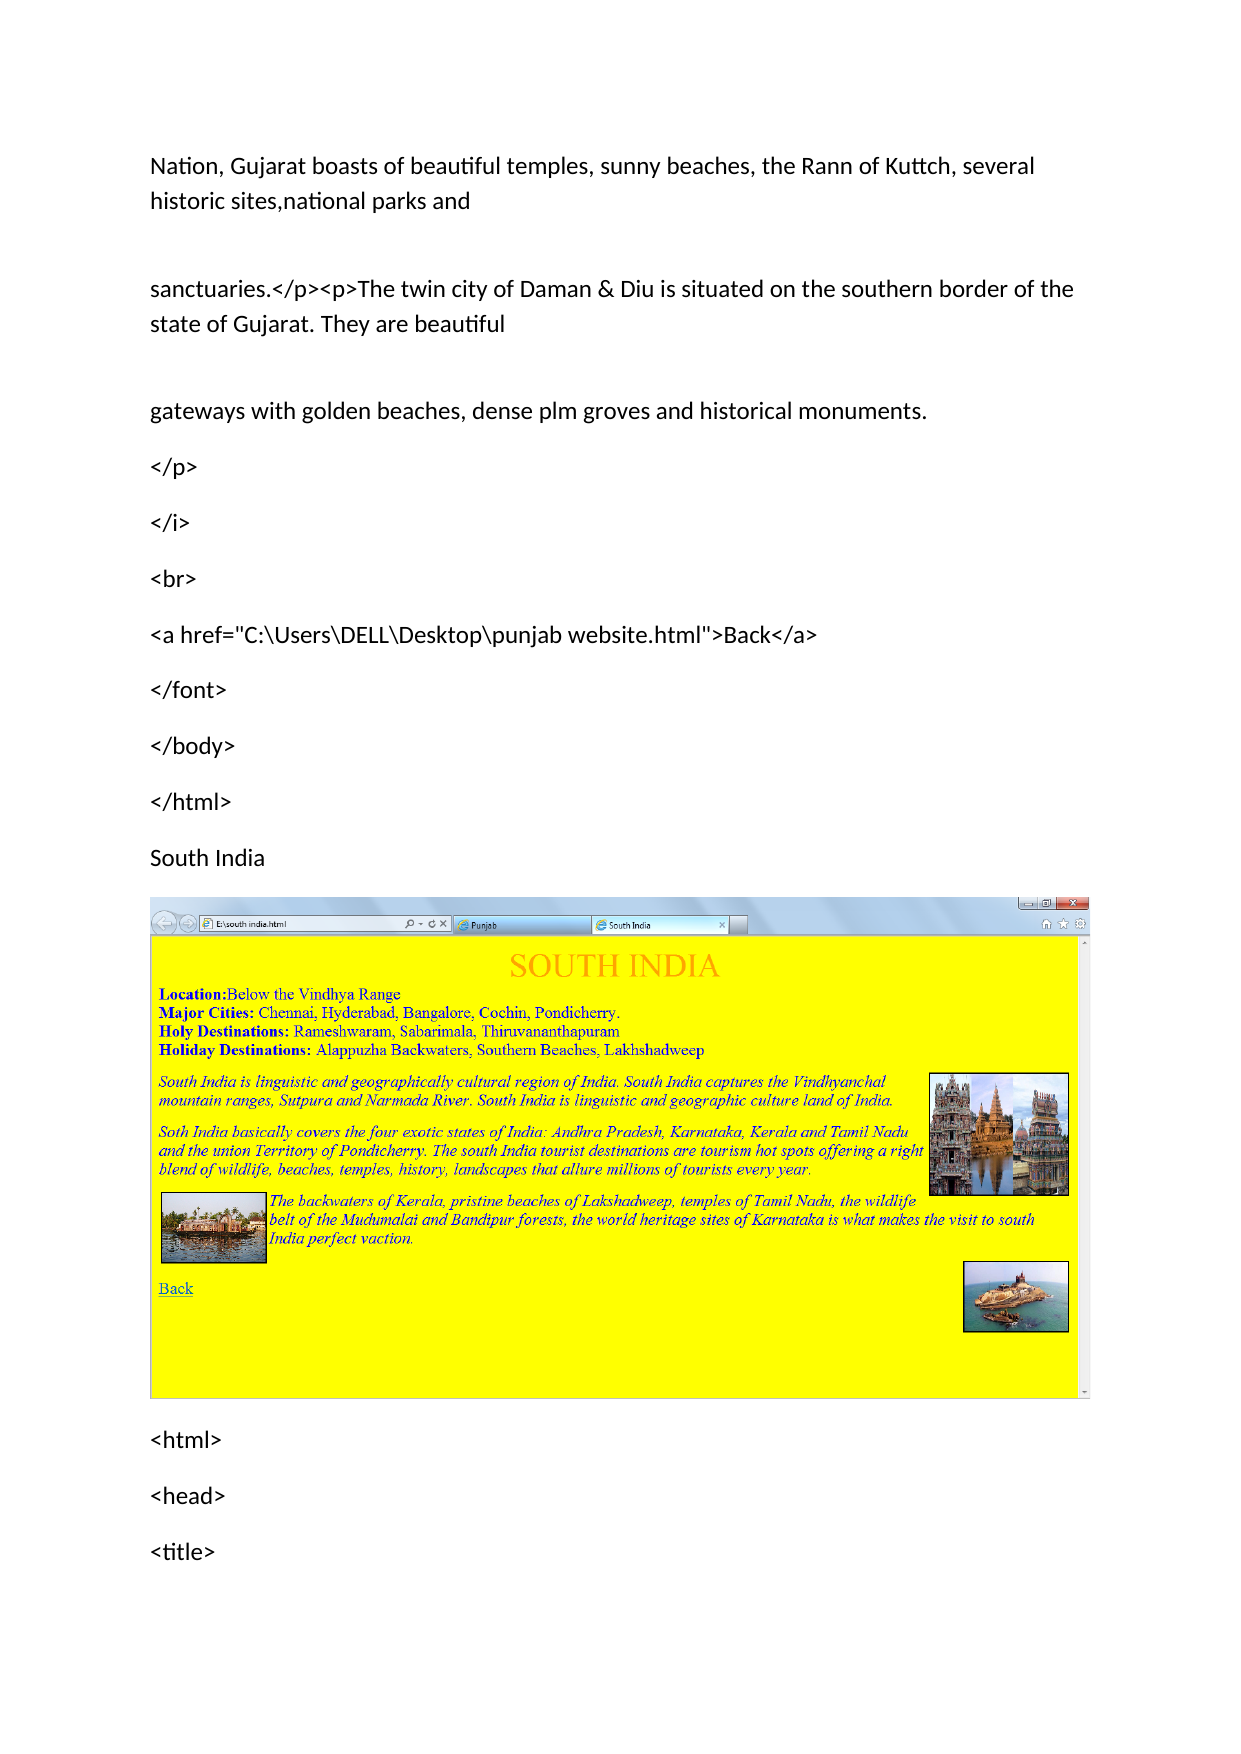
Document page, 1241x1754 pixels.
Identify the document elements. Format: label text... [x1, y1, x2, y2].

text <html> [150, 1424, 1090, 1454]
text </font> [150, 674, 1090, 705]
text <a href="C:\Users\DELL\Desktop\punjab website.html">Back</a> [150, 619, 1090, 649]
picture [150, 897, 1091, 1399]
text South India [150, 842, 1090, 873]
text gateways with golden beaches, dense plm groves and historical monuments. [150, 395, 1090, 426]
text </html> [150, 786, 1090, 817]
text </p> [150, 451, 1090, 482]
text <head> [150, 1480, 1090, 1510]
text sanctuaries.</p><p>The twin city of Daman & Diu is situated on the southern border of the state of Gujarat. They are beautiful [150, 273, 1090, 370]
text Nation, Gujarat boasts of beautiful temples, sunny beaches, the Rann of Kuttch, several historic sites,national parks and [150, 150, 1090, 248]
text <title> [150, 1536, 1090, 1566]
text </body> [150, 730, 1090, 761]
text </i> [150, 507, 1090, 538]
text <br> [150, 563, 1090, 593]
